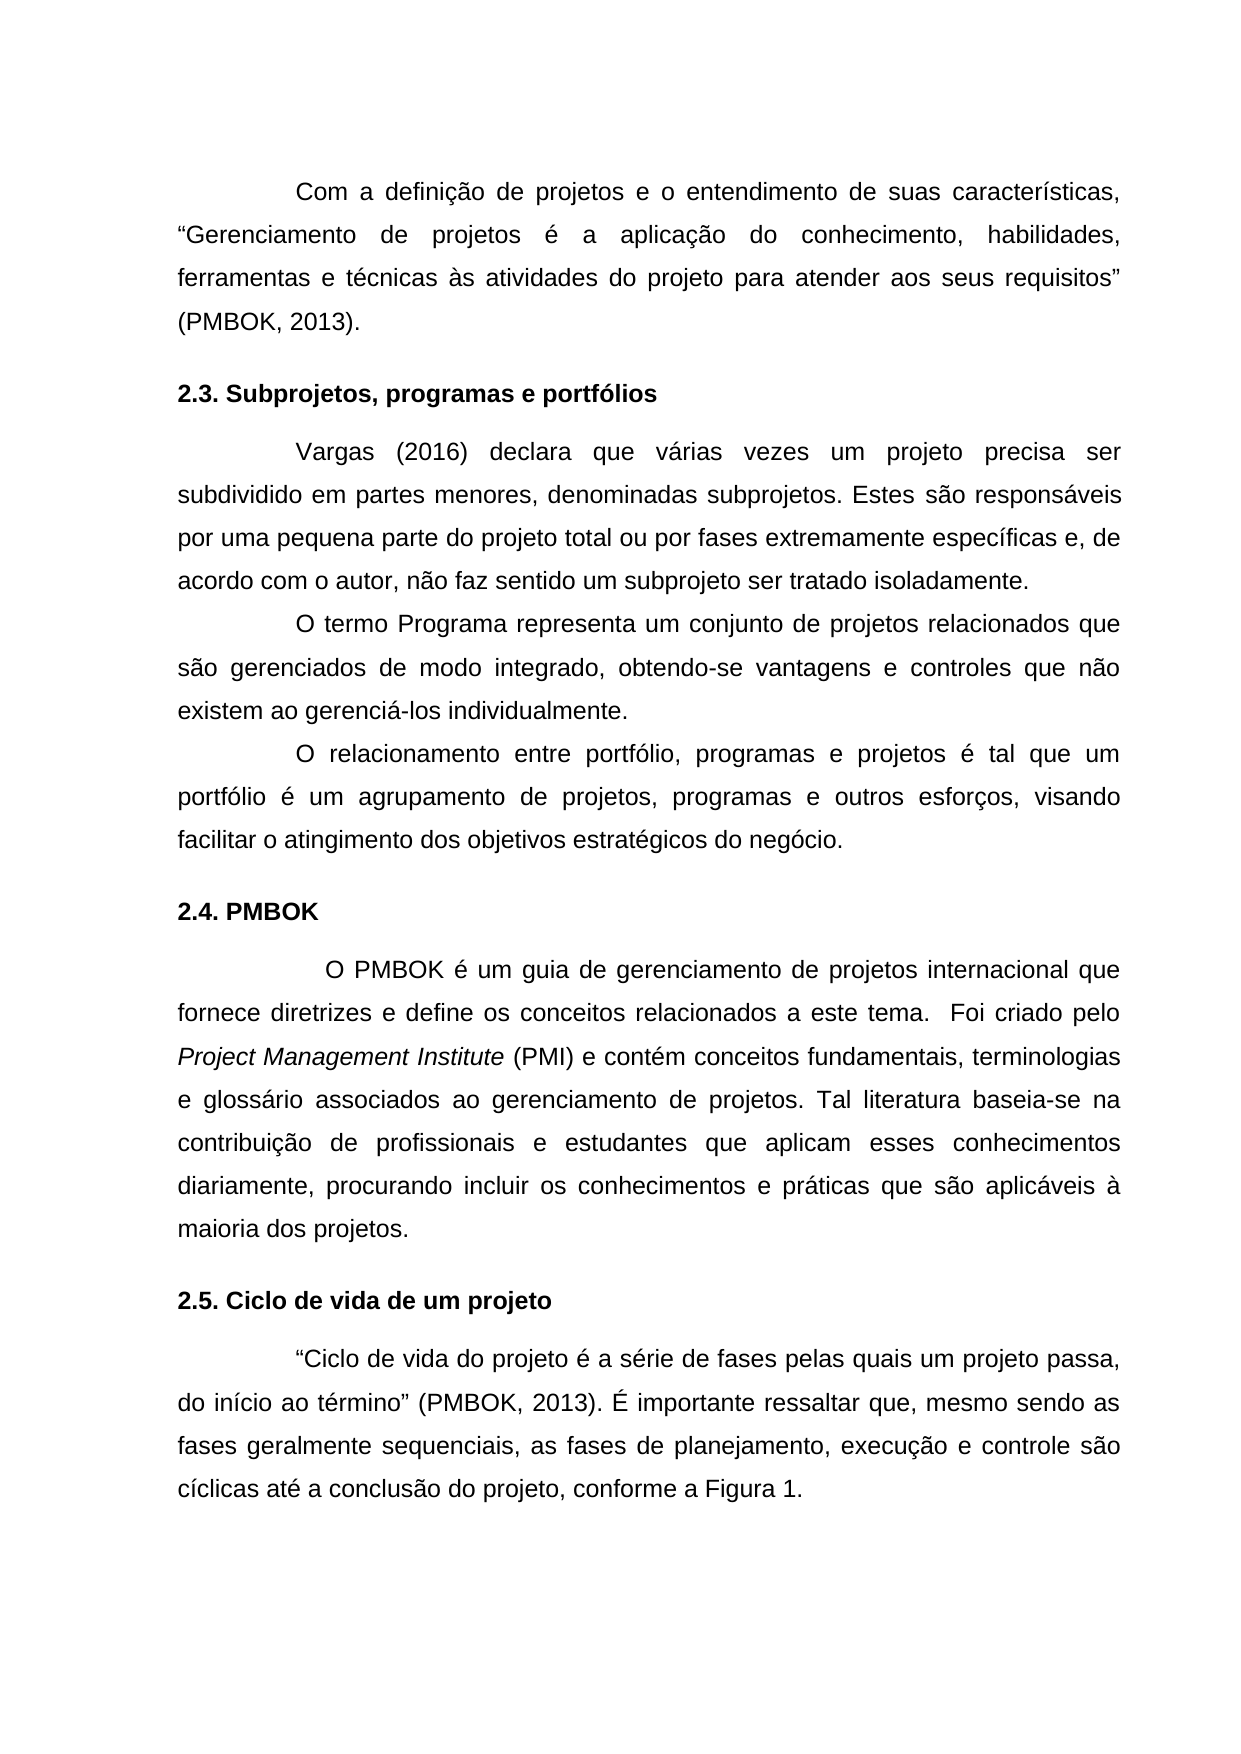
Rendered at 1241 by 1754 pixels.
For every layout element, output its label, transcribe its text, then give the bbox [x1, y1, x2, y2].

subtitle 2.4. PMBOK [177, 897, 1122, 926]
text Vargas (2016) declara que várias vezes um projeto precisa ser subdividido em partes menores, denominadas subprojetos. Estes são responsáveis por uma pequena parte do projeto total ou por fases extremamente específicas e, de acordo com o autor, não faz sentido um subprojeto ser tratado isoladamente. [177, 437, 1122, 595]
subtitle 2.3. Subprojetos, programas e portfólios [177, 379, 1122, 408]
subtitle 2.5. Ciclo de vida de um projeto [177, 1286, 1122, 1315]
text Com a definição de projetos e o entendimento de suas características, “Gerenciamento de projetos é a aplicação do conhecimento, habilidades, ferramentas e técnicas às atividades do projeto para atender aos seus requisitos” (PMBOK, 2013). [177, 177, 1122, 335]
text O PMBOK é um guia de gerenciamento de projetos internacional que fornece diretrizes e define os conceitos relacionados a este tema. Foi criado pelo Project Management Institute (PMI) e contém conceitos fundamentais, terminologias e glossário associados ao gerenciamento de projetos. Tal literatura baseia-se na contribuição de profissionais e estudantes que aplicam esses conhecimentos diariamente, procurando incluir os conhecimentos e práticas que são aplicáveis à maioria dos projetos. [177, 955, 1122, 1243]
text O termo Programa representa um conjunto de projetos relacionados que são gerenciados de modo integrado, obtendo-se vantagens e controles que não existem ao gerenciá-los individualmente. [177, 609, 1122, 724]
text O relacionamento entre portfólio, programas e projetos é tal que um portfólio é um agrupamento de projetos, programas e outros esforços, visando facilitar o atingimento dos objetivos estratégicos do negócio. [177, 739, 1122, 854]
text “Ciclo de vida do projeto é a série de fases pelas quais um projeto passa, do início ao término” (PMBOK, 2013). É importante ressaltar que, mesmo sendo as fases geralmente sequenciais, as fases de planejamento, execução e controle são cíclicas até a conclusão do projeto, conforme a Figura 1. [177, 1344, 1122, 1502]
